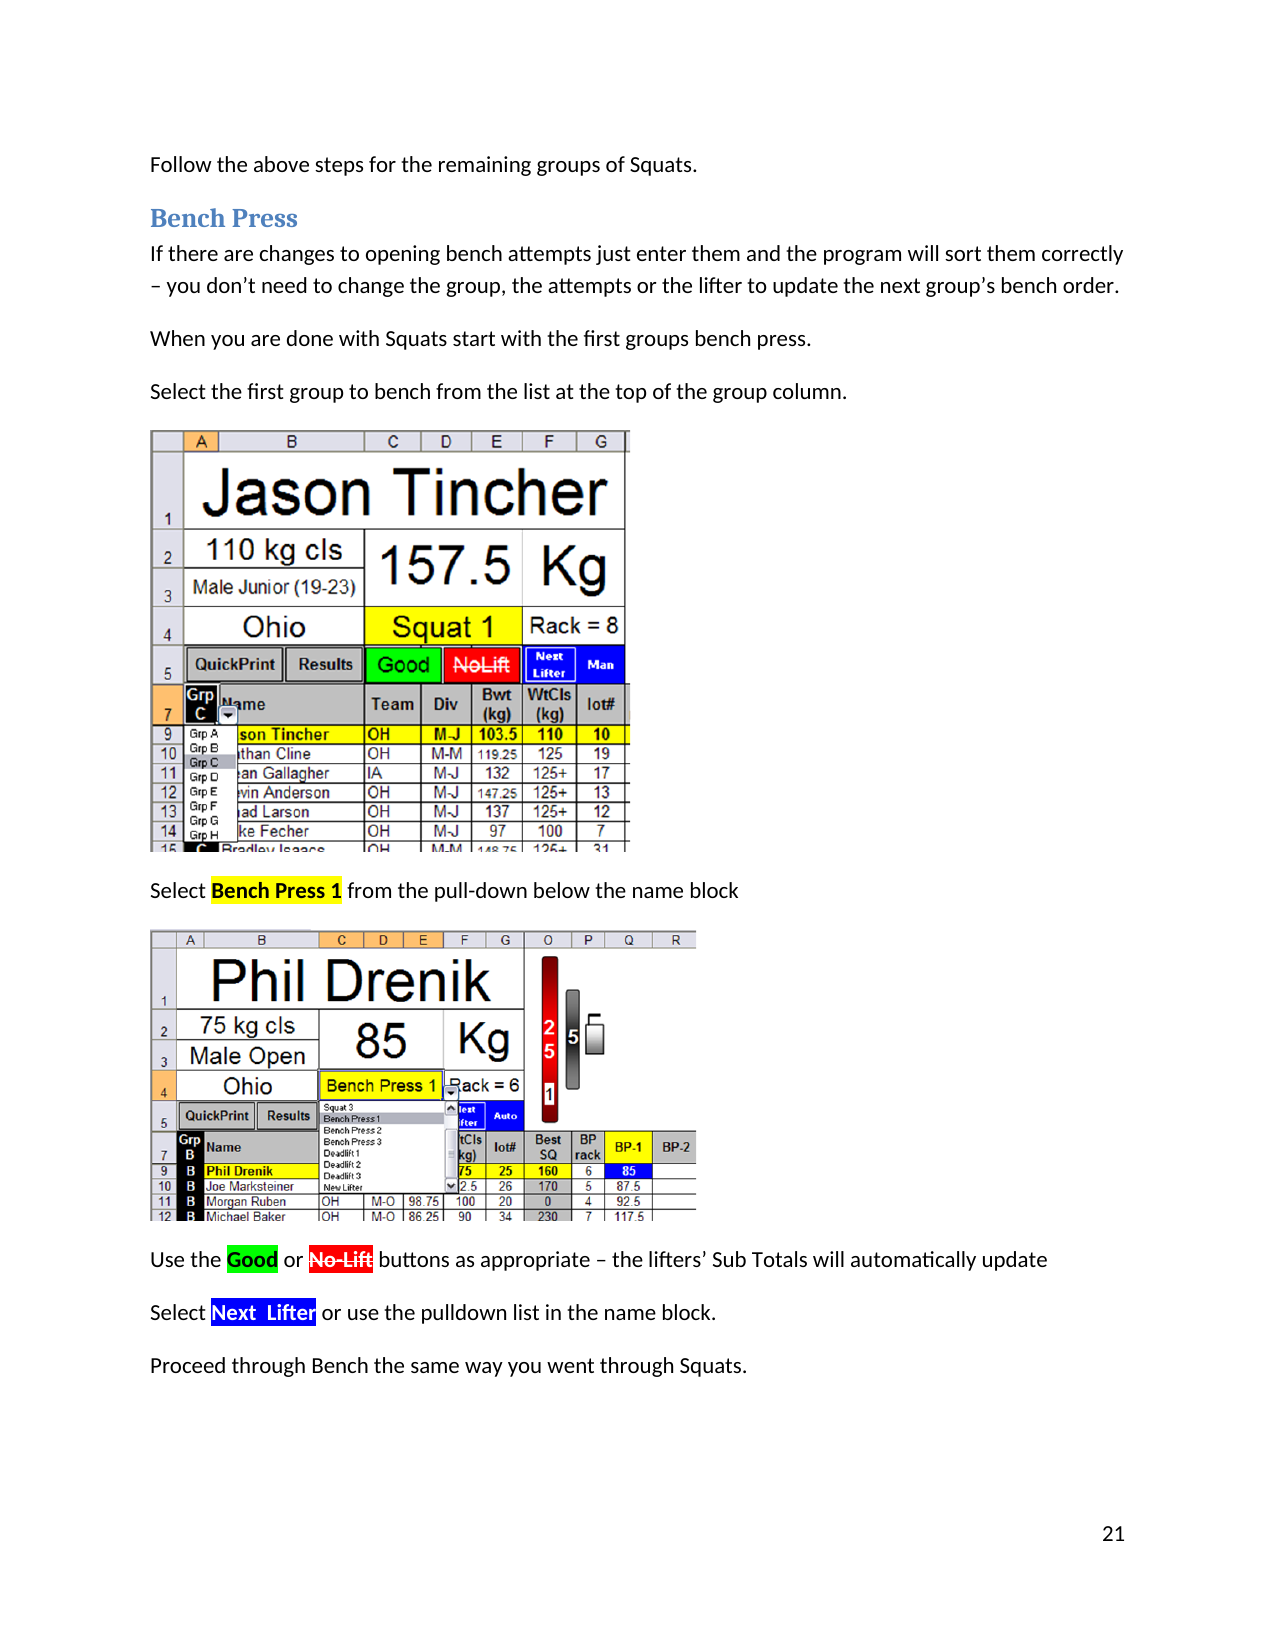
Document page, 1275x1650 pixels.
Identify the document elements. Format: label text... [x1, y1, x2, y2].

picture [150, 430, 630, 852]
text Follow the above steps for the remaining groups of Squats. [150, 150, 1125, 178]
text Select the first group to bench from the list at the top of the group column. [150, 377, 1125, 405]
subtitle Bench Press [150, 203, 1125, 234]
text Use the Good or No-Lift buttons as appropriate – the lifters’ Sub Totals will automatically update [373, 1245, 1125, 1273]
text Proceed through Bench the same way you went through Squats. [150, 1351, 1125, 1379]
text Select Bench Press 1 from the pull-down below the name block [342, 876, 1125, 904]
text Select Next Lifter or use the pulldown list in the name block. [316, 1298, 1125, 1326]
text If there are changes to opening bench attempts just enter them and the program will sort them correctly – you don’t need to change the group, the attempts or the lifter to update the next group’s bench order. [150, 239, 1125, 299]
picture [150, 929, 697, 1221]
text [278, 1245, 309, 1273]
text When you are done with Squats start with the first groups bench press. [150, 324, 1125, 352]
